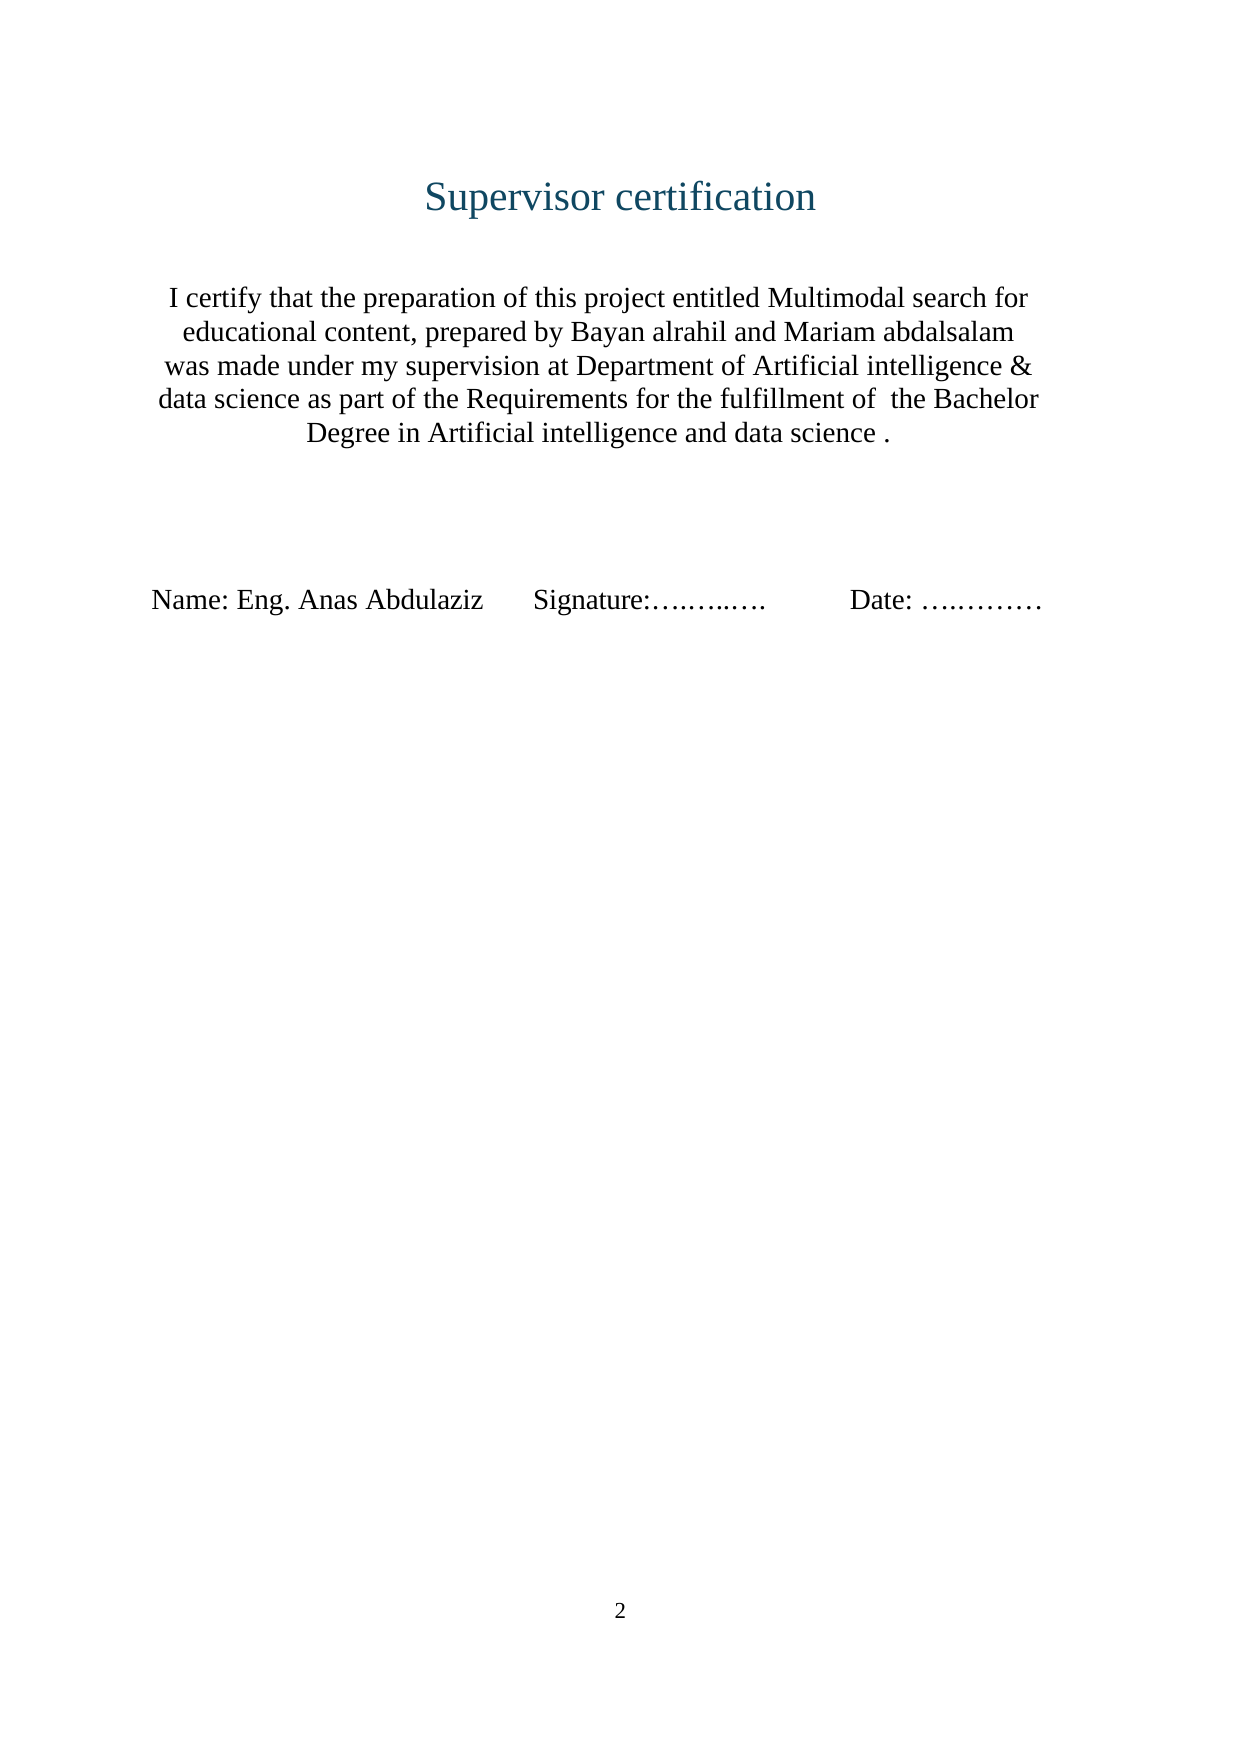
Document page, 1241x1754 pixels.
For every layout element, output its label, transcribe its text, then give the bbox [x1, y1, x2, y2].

text I certify that the preparation of this project entitled Multimodal search for educational content, prepared by Bayan alrahil and Mariam abdalsalam was made under my supervision at Department of Artificial intelligence & data science as part of the Requirements for the fulfillment of the Bachelor Degree in Artificial intelligence and data science . [156, 281, 1040, 448]
text Name: Eng. Anas Abdulaziz Signature:….…..…. Date: ….……… [151, 582, 1165, 616]
subtitle Supervisor certification [75, 172, 1165, 219]
